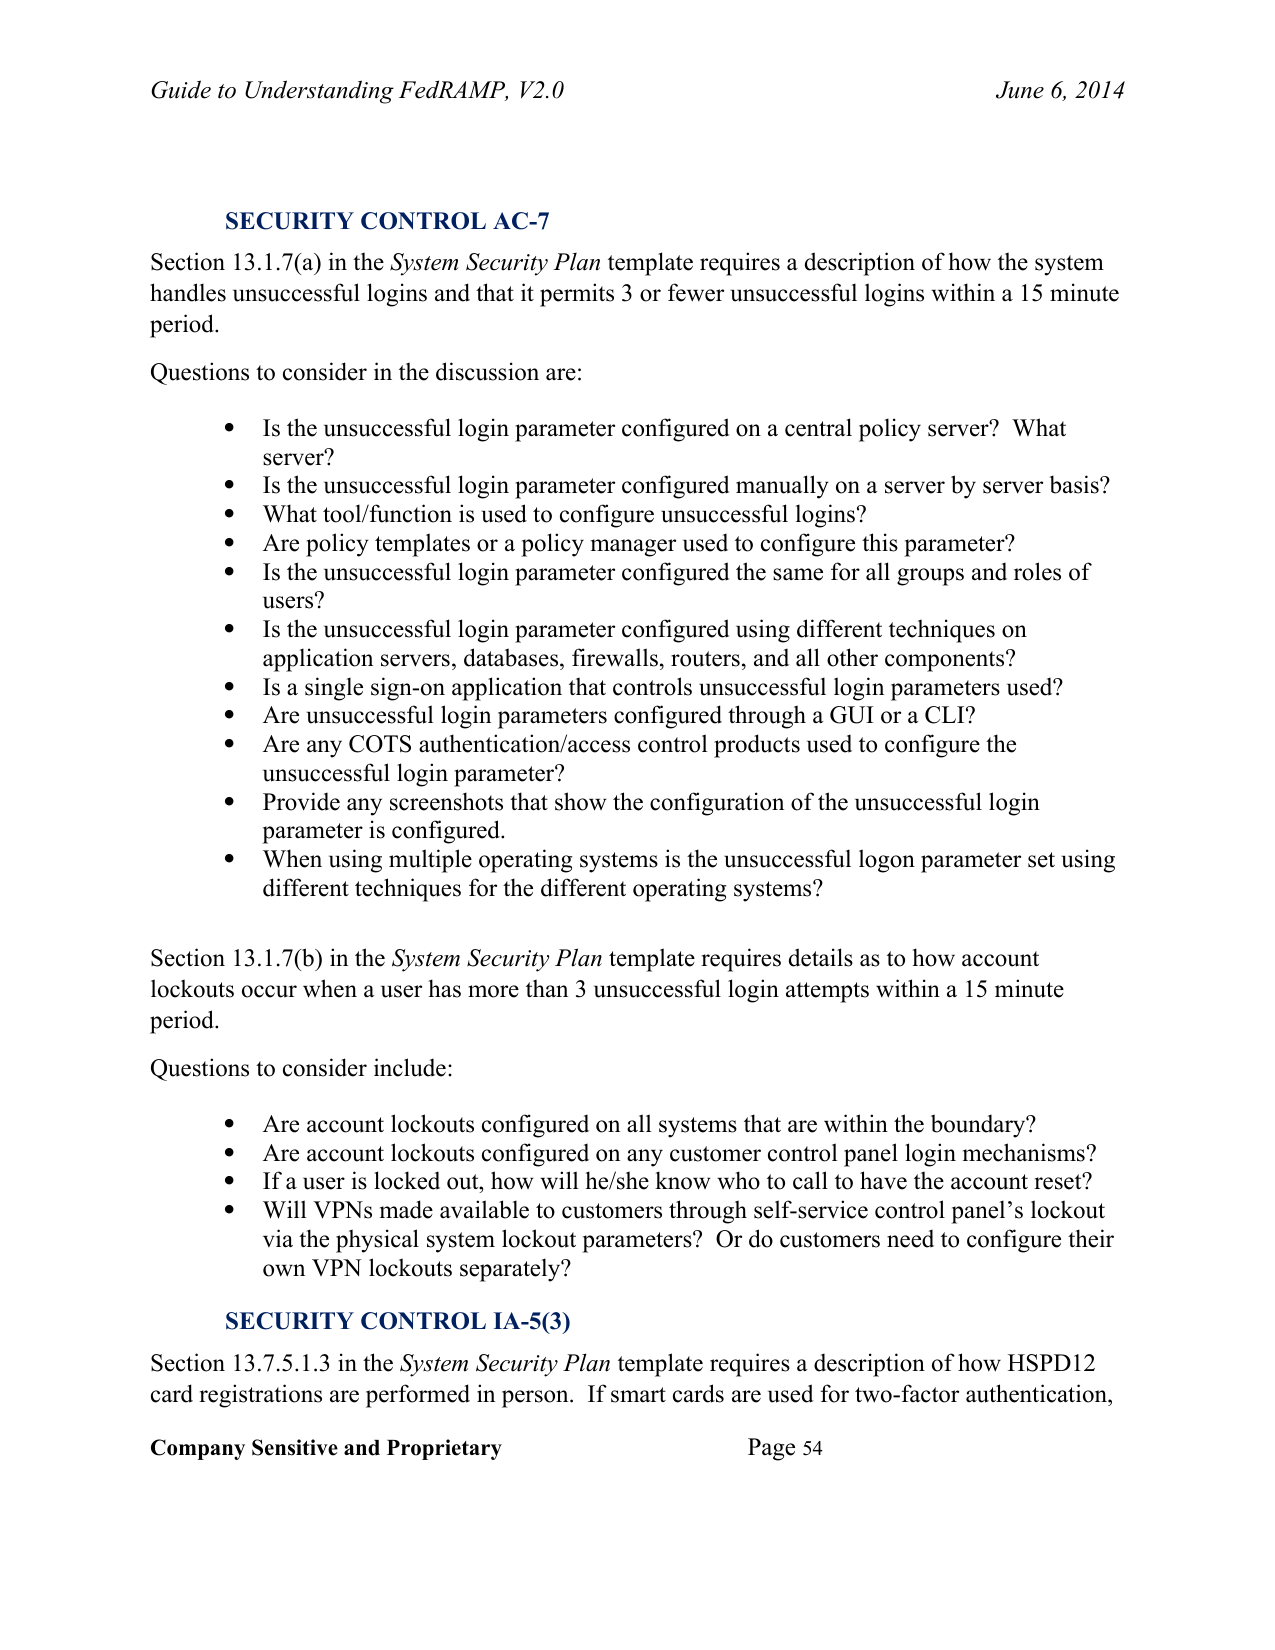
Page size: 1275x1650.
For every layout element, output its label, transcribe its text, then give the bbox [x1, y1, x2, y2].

list Is a single sign-on application that controls unsuccessful login parameters used? [225, 672, 1125, 701]
text Section 13.1.7(a) in the System Security Plan template requires a description of how the system handles unsuccessful logins and that it permits 3 or fewer unsuccessful logins within a 15 minute period. [150, 247, 1125, 338]
list Will VPNs made available to customers through self-service control panel’s lockout via the physical system lockout parameters? Or do customers need to configure their own VPN lockouts separately? [225, 1195, 1125, 1281]
list Are account lockouts configured on any customer control panel login mechanisms? [225, 1138, 1125, 1166]
list What tool/function is used to configure unsuccessful logins? [225, 499, 1125, 528]
list Are policy templates or a policy manager used to configure this parameter? [225, 528, 1125, 557]
list Is the unsuccessful login parameter configured using different techniques on application servers, databases, firewalls, routers, and all other components? [225, 614, 1125, 672]
list Are any COTS authentication/access control products used to configure the unsuccessful login parameter? [225, 729, 1125, 787]
list Are account lockouts configured on all systems that are within the boundary? [225, 1109, 1125, 1138]
list Is the unsuccessful login parameter configured the same for all groups and roles of users? [225, 557, 1125, 614]
list Provide any screenshots that show the configuration of the unsuccessful login parameter is configured. [225, 787, 1125, 844]
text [150, 1348, 1125, 1407]
list If a user is locked out, how will he/she know who to call to have the account reset? [225, 1166, 1125, 1195]
text Questions to consider include: [150, 1053, 1125, 1082]
list Are unsuccessful login parameters configured through a GUI or a CLI? [225, 701, 1125, 729]
text Questions to consider in the discussion are: [150, 357, 1125, 386]
list When using multiple operating systems is the unsuccessful logon parameter set using different techniques for the different operating systems? [225, 844, 1125, 902]
text Security Control AC-7 [225, 206, 1125, 235]
list Is the unsuccessful login parameter configured manually on a server by server basis? [225, 471, 1125, 499]
text Section 13.1.7(b) in the System Security Plan template requires details as to how account lockouts occur when a user has more than 3 unsuccessful login attempts within a 15 minute period. [150, 943, 1125, 1034]
text Security Control IA-5(3) [225, 1306, 1125, 1335]
list Is the unsuccessful login parameter configured on a central policy server? What server? [225, 413, 1125, 471]
